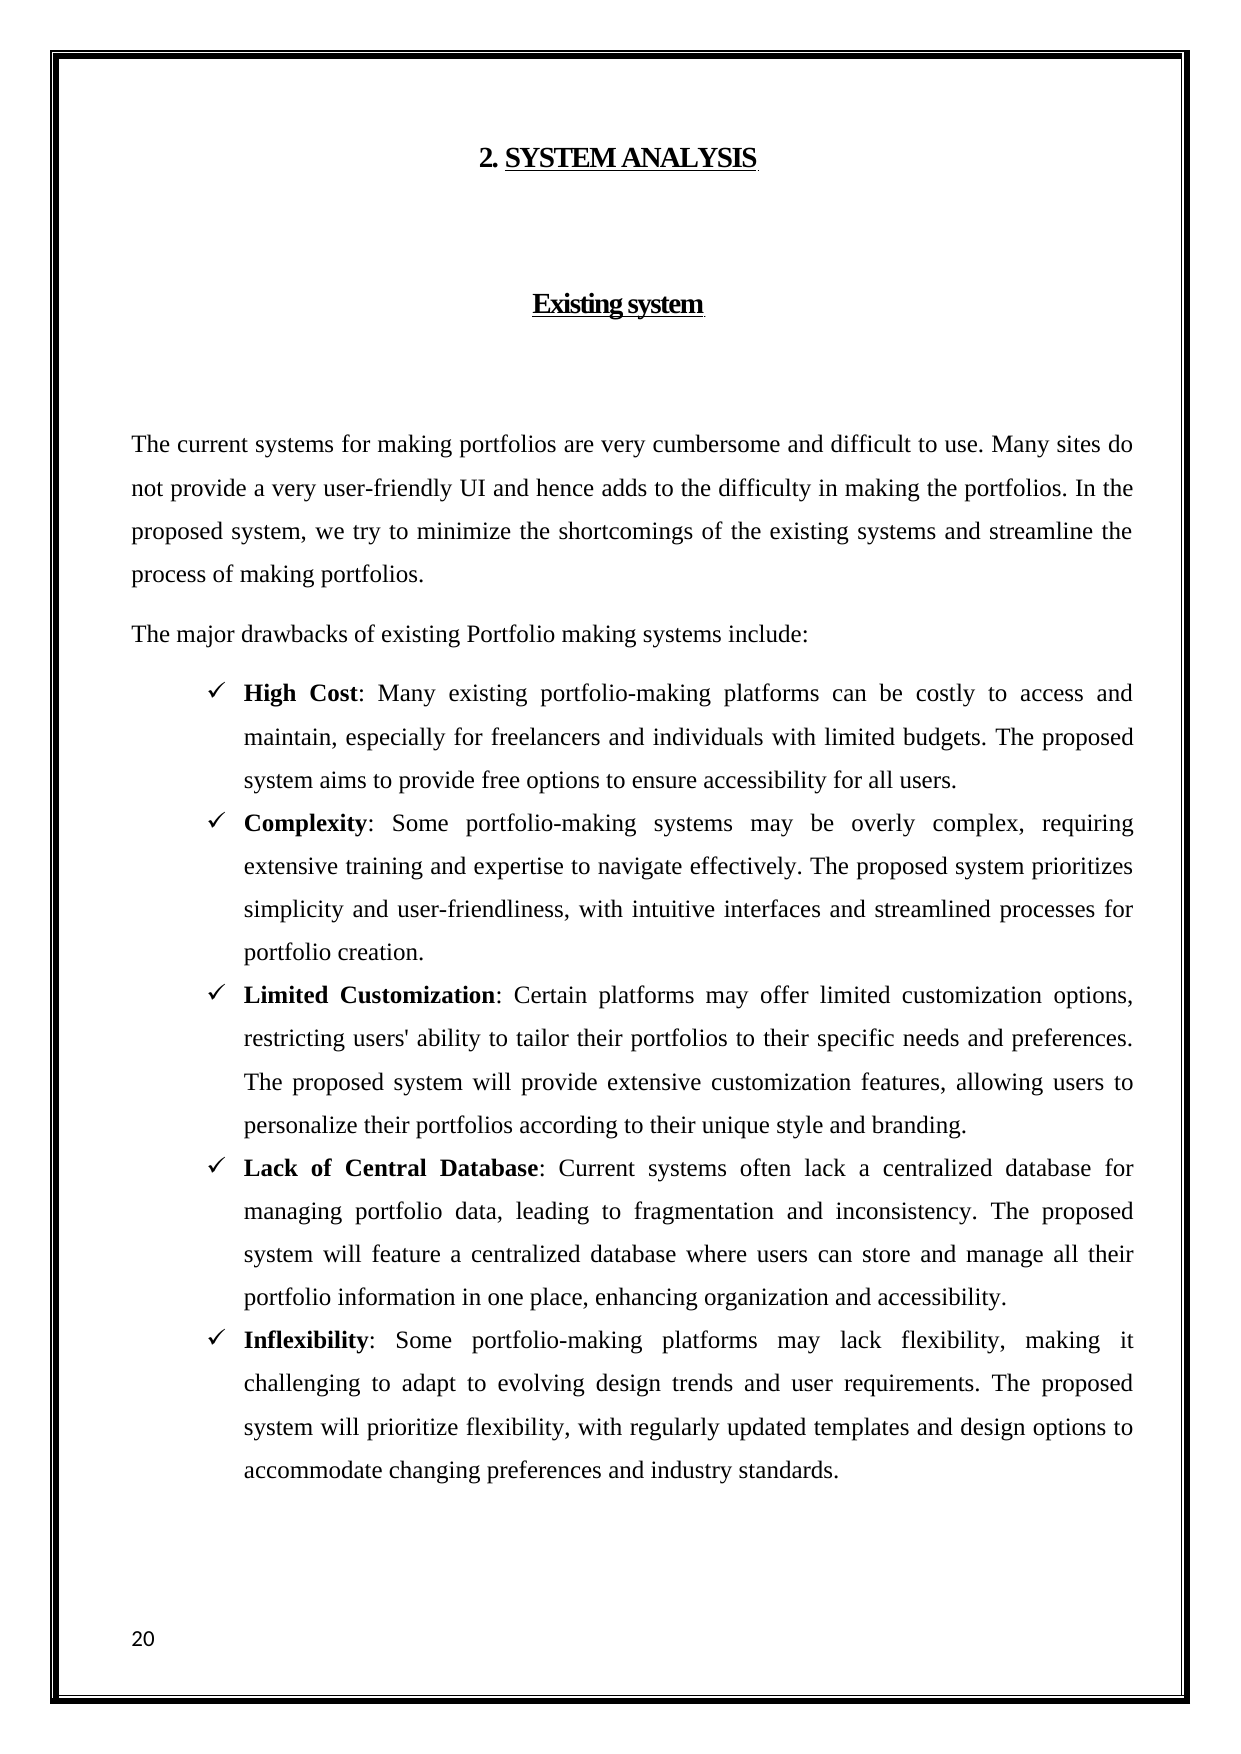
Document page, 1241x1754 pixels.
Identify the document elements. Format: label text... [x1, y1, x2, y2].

list Inflexibility: Some portfolio-making platforms may lack flexibility, making it challenging to adapt to evolving design trends and user requirements. The proposed system will prioritize flexibility, with regularly updated templates and design options to accommodate changing preferences and industry standards. [206, 1325, 1134, 1483]
list Limited Customization: Certain platforms may offer limited customization options, restricting users' ability to tailor their portfolios to their specific needs and preferences. The proposed system will provide extensive customization features, allowing users to personalize their portfolios according to their unique style and branding. [206, 980, 1134, 1138]
text The major drawbacks of existing Portfolio making systems include: [131, 619, 1134, 647]
text The current systems for making portfolios are very cumbersome and difficult to use. Many sites do not provide a very user-friendly UI and hence adds to the difficulty in making the portfolios. In the proposed system, we try to minimize the shortcomings of the existing systems and streamline the process of making portfolios. [131, 429, 1134, 588]
list Lack of Central Database: Current systems often lack a centralized database for managing portfolio data, leading to fragmentation and inconsistency. The proposed system will feature a centralized database where users can store and manage all their portfolio information in one place, enhancing organization and accessibility. [206, 1153, 1134, 1311]
list 2. SYSTEM ANALYSIS [131, 141, 1106, 174]
list Complexity: Some portfolio-making systems may be overly complex, requiring extensive training and expertise to navigate effectively. The proposed system prioritizes simplicity and user-friendliness, with intuitive interfaces and streamlined processes for portfolio creation. [206, 808, 1134, 966]
text Existing system [131, 287, 1106, 320]
list High Cost: Many existing portfolio-making platforms can be costly to access and maintain, especially for freelancers and individuals with limited budgets. The proposed system aims to provide free options to ensure accessibility for all users. [206, 678, 1134, 793]
